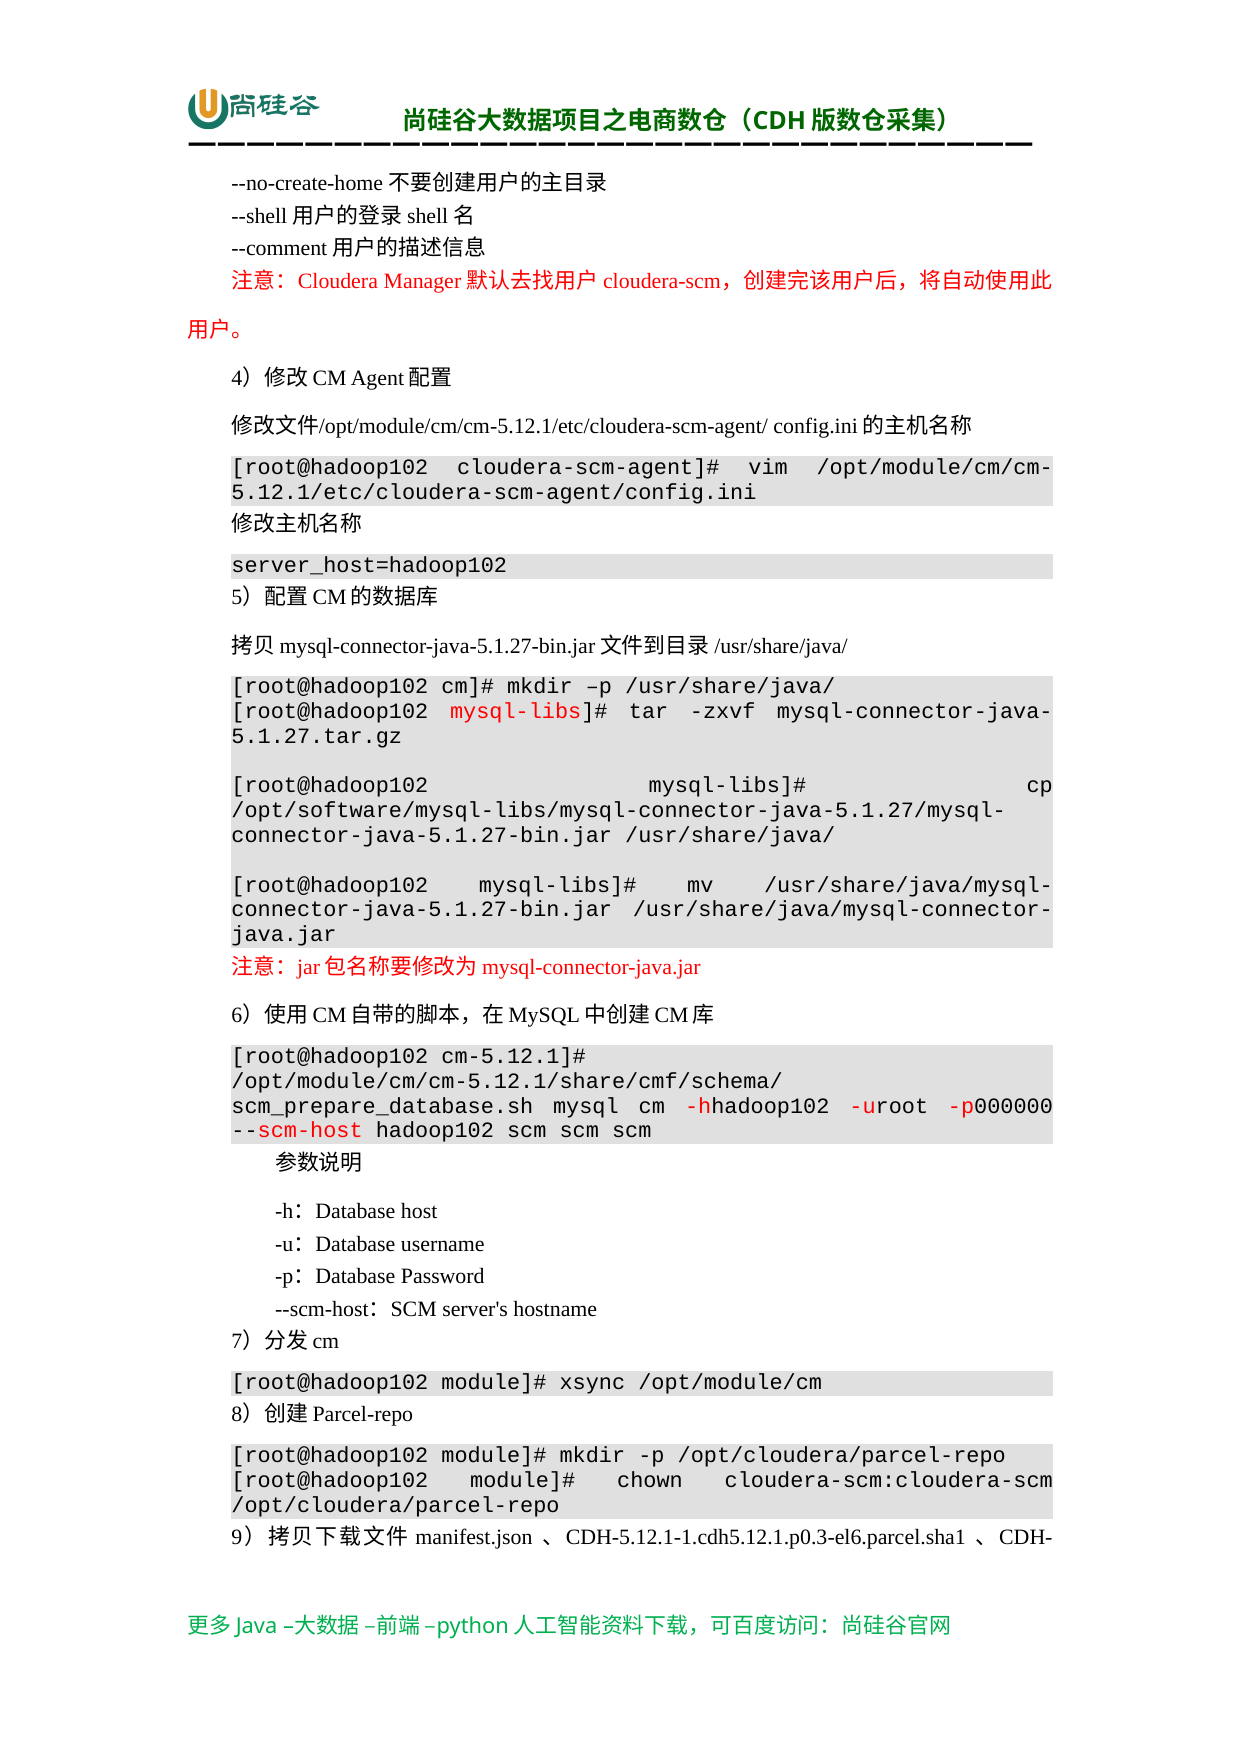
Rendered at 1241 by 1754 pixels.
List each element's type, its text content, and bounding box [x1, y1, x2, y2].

text 修改文件/opt/module/cm/cm-5.12.1/etc/cloudera-scm-agent/ config.ini的主机名称 [187, 408, 1053, 440]
text [root@hadoop102 cm-5.12.1]# [231, 1045, 1053, 1070]
text --comment 用户的描述信息 [231, 230, 1053, 262]
text server_host=hadoop102 [231, 554, 1053, 579]
text --shell 用户的登录 shell 名 [231, 197, 1053, 230]
text 修改主机名称 [187, 506, 1053, 538]
picture [187, 88, 321, 130]
text --no-create-home 不要创建用户的主目录 [231, 165, 1053, 197]
text -u：Database username [275, 1225, 1053, 1258]
text [root@hadoop102 cm]# mkdir –p /usr/share/java/ [231, 676, 1053, 700]
text 7）分发cm [187, 1323, 1053, 1355]
text 4）修改CM Agent配置 [187, 359, 1053, 392]
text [187, 1519, 1053, 1551]
text /opt/module/cm/cm-5.12.1/share/cmf/schema/scm_prepare_database.sh mysql cm -hhadoop102 -uroot -p000000 --scm-host hadoop102 scm scm scm [231, 1070, 1053, 1144]
text [root@hadoop102 cloudera-scm-agent]# vim /opt/module/cm/cm-5.12.1/etc/cloudera-scm-agent/config.ini [231, 456, 1053, 506]
text 注意：Cloudera Manager默认去找用户cloudera-scm，创建完该用户后，将自动使用此用户。 [187, 262, 1053, 344]
text --scm-host：SCM server's hostname [275, 1290, 1053, 1323]
text 参数说明 [275, 1144, 1053, 1177]
text [root@hadoop102 mysql-libs]# tar -zxvf mysql-connector-java-5.1.27.tar.gz [231, 700, 1053, 750]
text [root@hadoop102 module]# xsync /opt/module/cm [231, 1371, 1053, 1396]
text -h：Database host [275, 1193, 1053, 1225]
text 8）创建Parcel-repo [187, 1396, 1053, 1428]
text [root@hadoop102 mysql-libs]# cp /opt/software/mysql-libs/mysql-connector-java-5.1.27/mysql-connector-java-5.1.27-bin.jar /usr/share/java/ [231, 775, 1053, 849]
text [root@hadoop102 module]# chown cloudera-scm:cloudera-scm /opt/cloudera/parcel-repo [231, 1469, 1053, 1519]
text 拷贝mysql-connector-java-5.1.27-bin.jar文件到目录 /usr/share/java/ [187, 627, 1053, 660]
text -p：Database Password [275, 1258, 1053, 1290]
text 注意：jar包名称要修改为mysql-connector-java.jar 6）使用CM自带的脚本，在MySQL中创建CM库 [231, 948, 1053, 1029]
text [root@hadoop102 mysql-libs]# mv /usr/share/java/mysql-connector-java-5.1.27-bin.jar /usr/share/java/mysql-connector-java.jar [231, 874, 1053, 948]
text [root@hadoop102 module]# mkdir -p /opt/cloudera/parcel-repo [231, 1444, 1053, 1469]
text 5）配置CM的数据库 [187, 579, 1053, 611]
